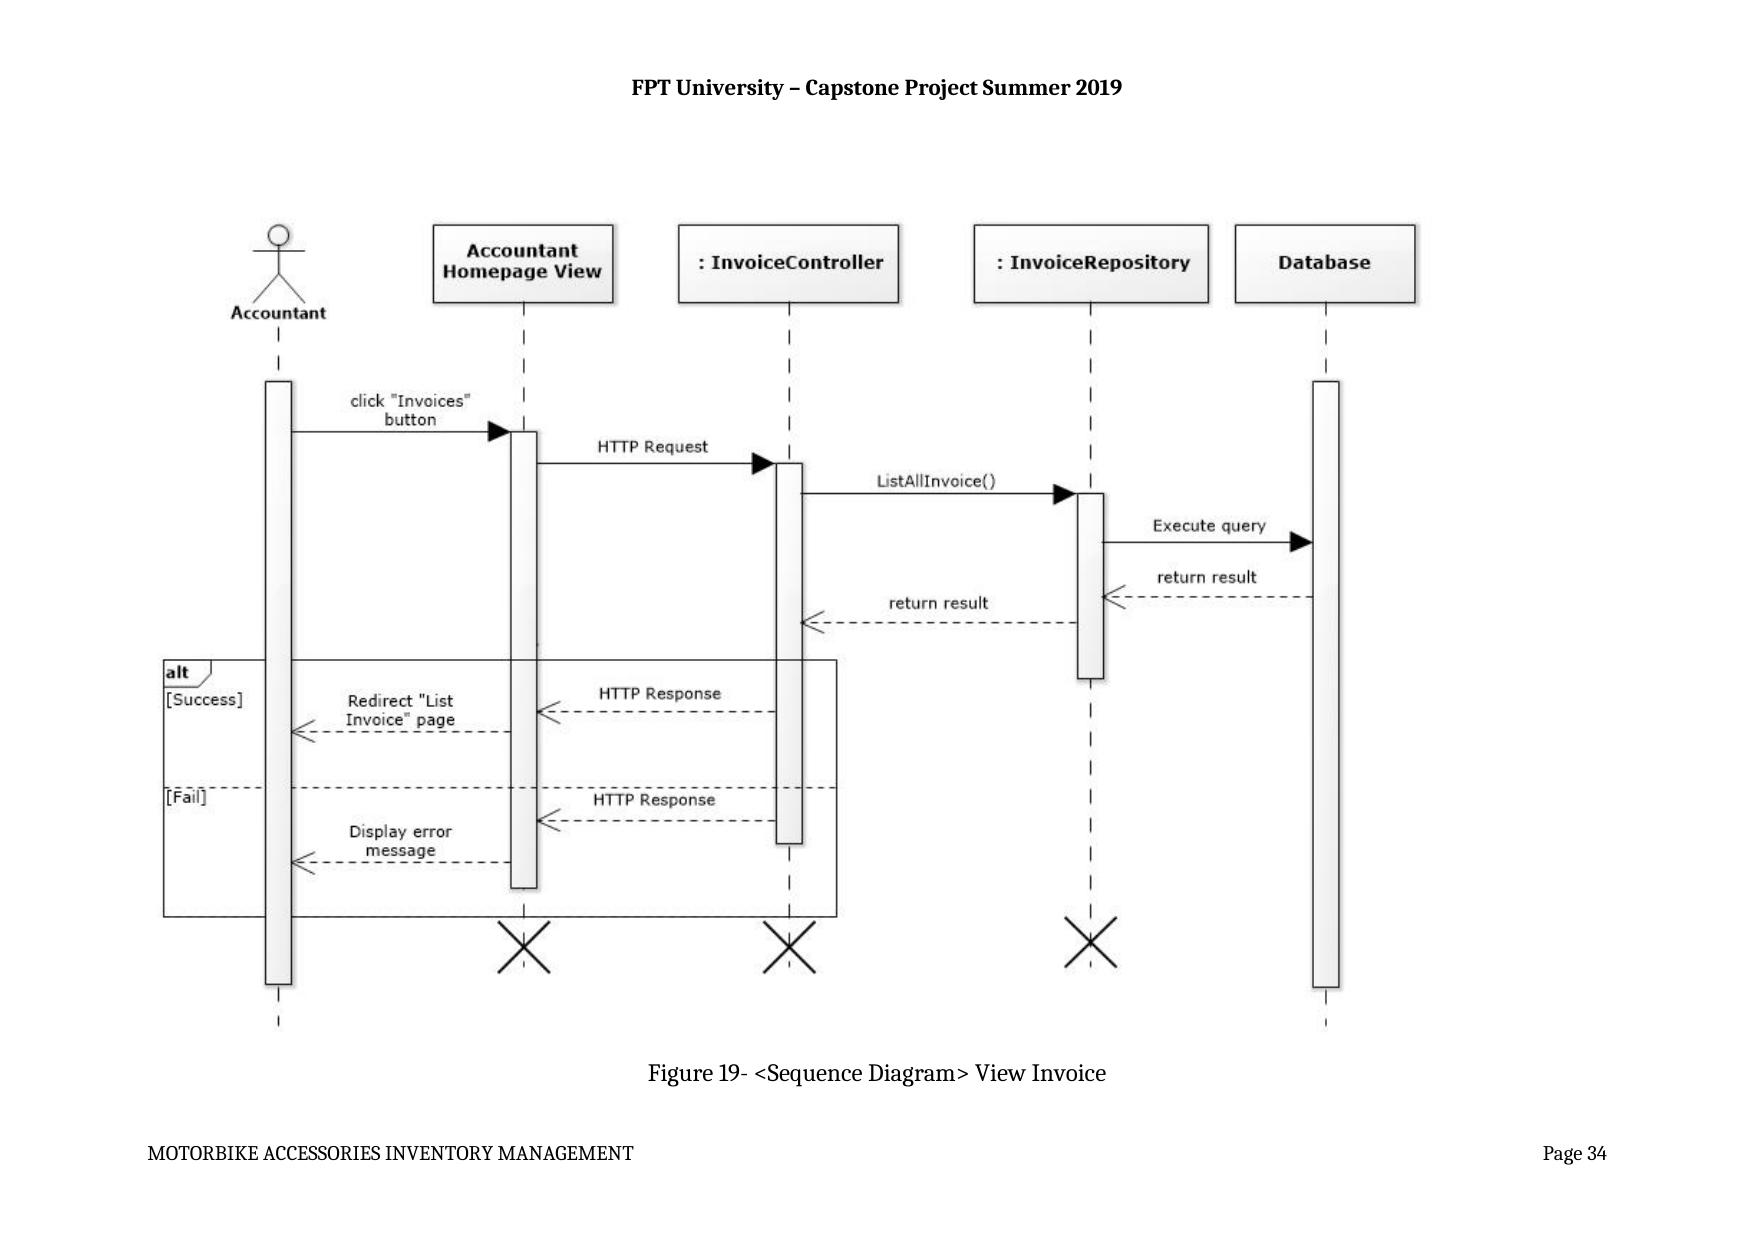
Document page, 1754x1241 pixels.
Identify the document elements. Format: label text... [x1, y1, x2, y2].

picture [147, 207, 1578, 1047]
